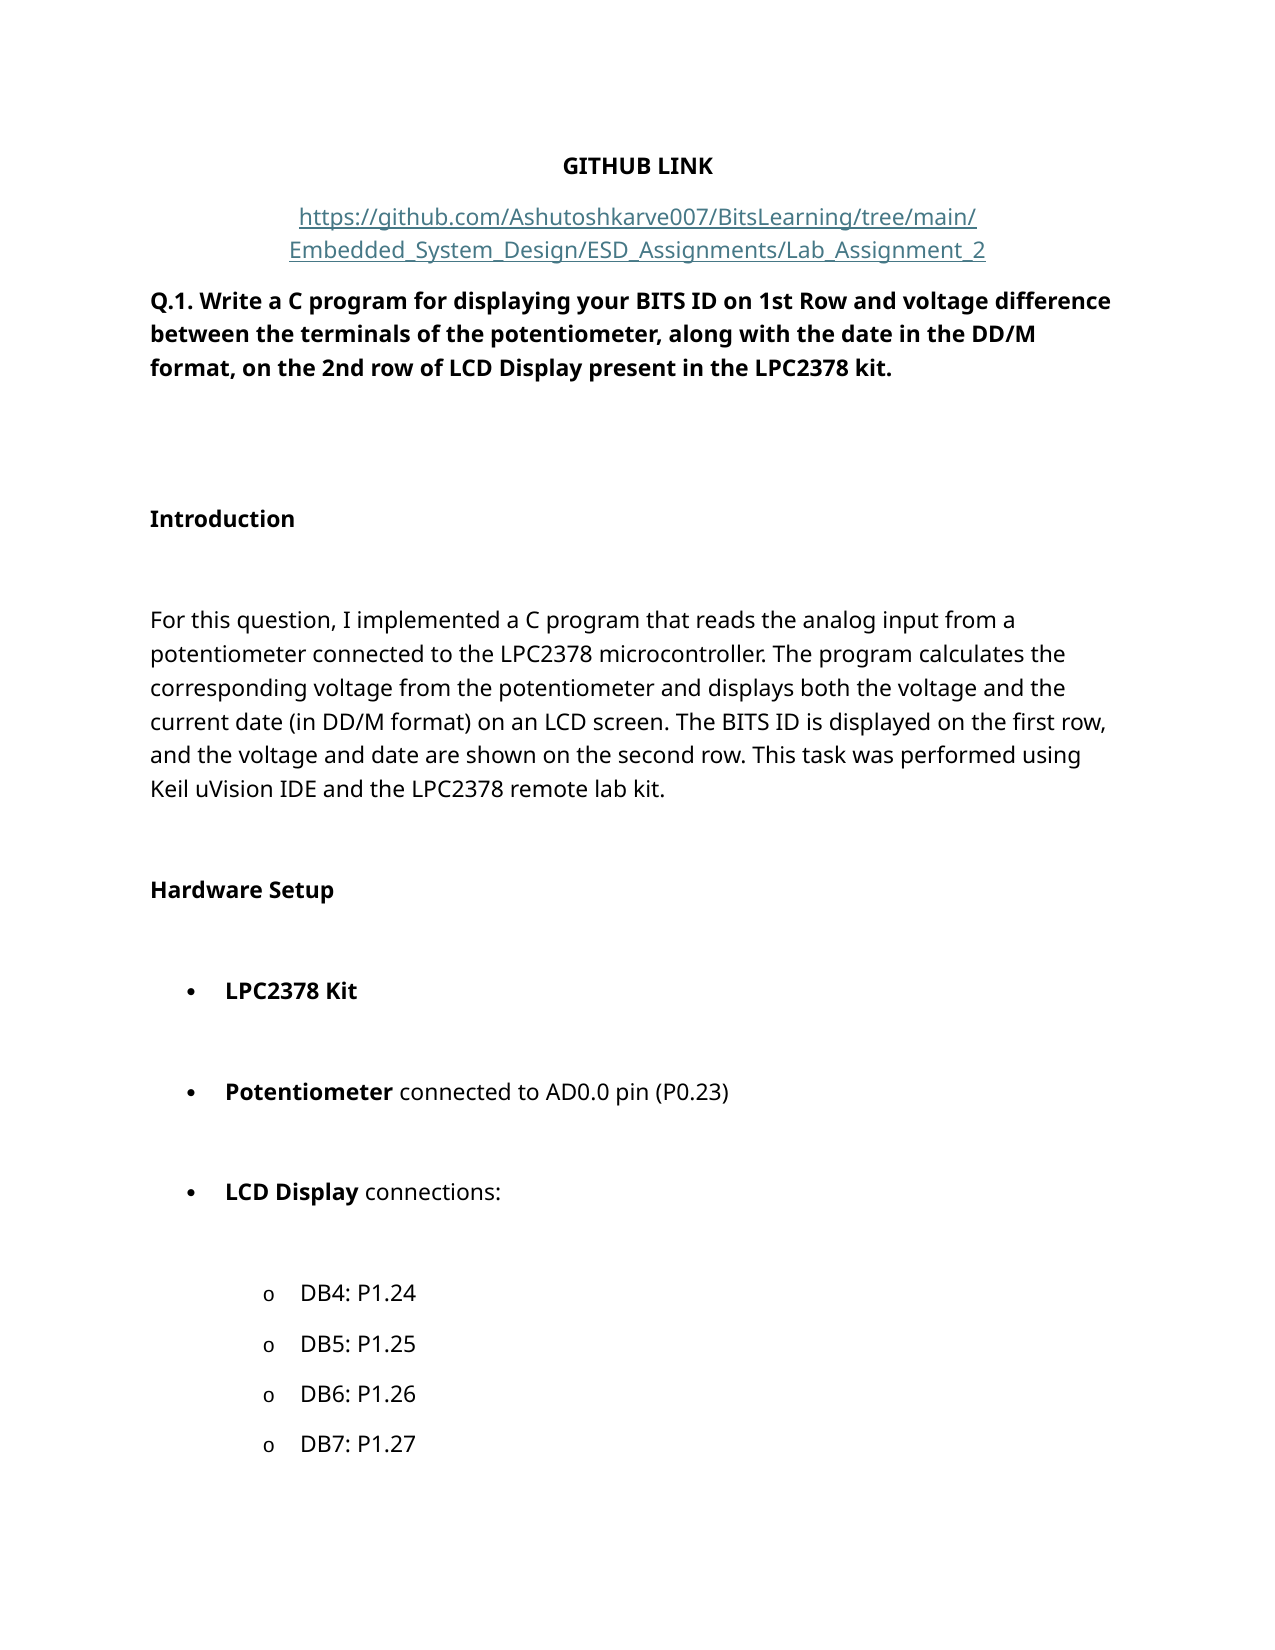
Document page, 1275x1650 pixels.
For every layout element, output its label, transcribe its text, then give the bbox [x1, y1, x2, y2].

list DB7: P1.27 [262, 1428, 1125, 1459]
text Hardware Setup [150, 874, 1125, 905]
text Q.1. Write a C program for displaying your BITS ID on 1st Row and voltage difference between the terminals of the potentiometer, along with the date in the DD/M format, on the 2nd row of LCD Display present in the LPC2378 kit. [150, 284, 1125, 383]
list DB6: P1.26 [262, 1378, 1125, 1409]
list DB5: P1.25 [262, 1327, 1125, 1359]
text Introduction [150, 503, 1125, 534]
list LCD Display connections: [187, 1176, 1125, 1207]
text For this question, I implemented a C program that reads the analog input from a potentiometer connected to the LPC2378 microcontroller. The program calculates the corresponding voltage from the potentiometer and displays both the voltage and the current date (in DD/M format) on an LCD screen. The BITS ID is displayed on the first row, and the voltage and date are shown on the second row. This task was performed using Keil uVision IDE and the LPC2378 remote lab kit. [150, 604, 1125, 804]
text GITHUB LINK [150, 150, 1125, 181]
list DB4: P1.24 [262, 1277, 1125, 1308]
list LPC2378 Kit [187, 974, 1125, 1006]
text https://github.com/Ashutoshkarve007/BitsLearning/tree/main/Embedded_System_Design/ESD_Assignments/Lab_Assignment_2 [150, 200, 1125, 265]
list Potentiometer connected to AD0.0 pin (P0.23) [187, 1075, 1125, 1107]
